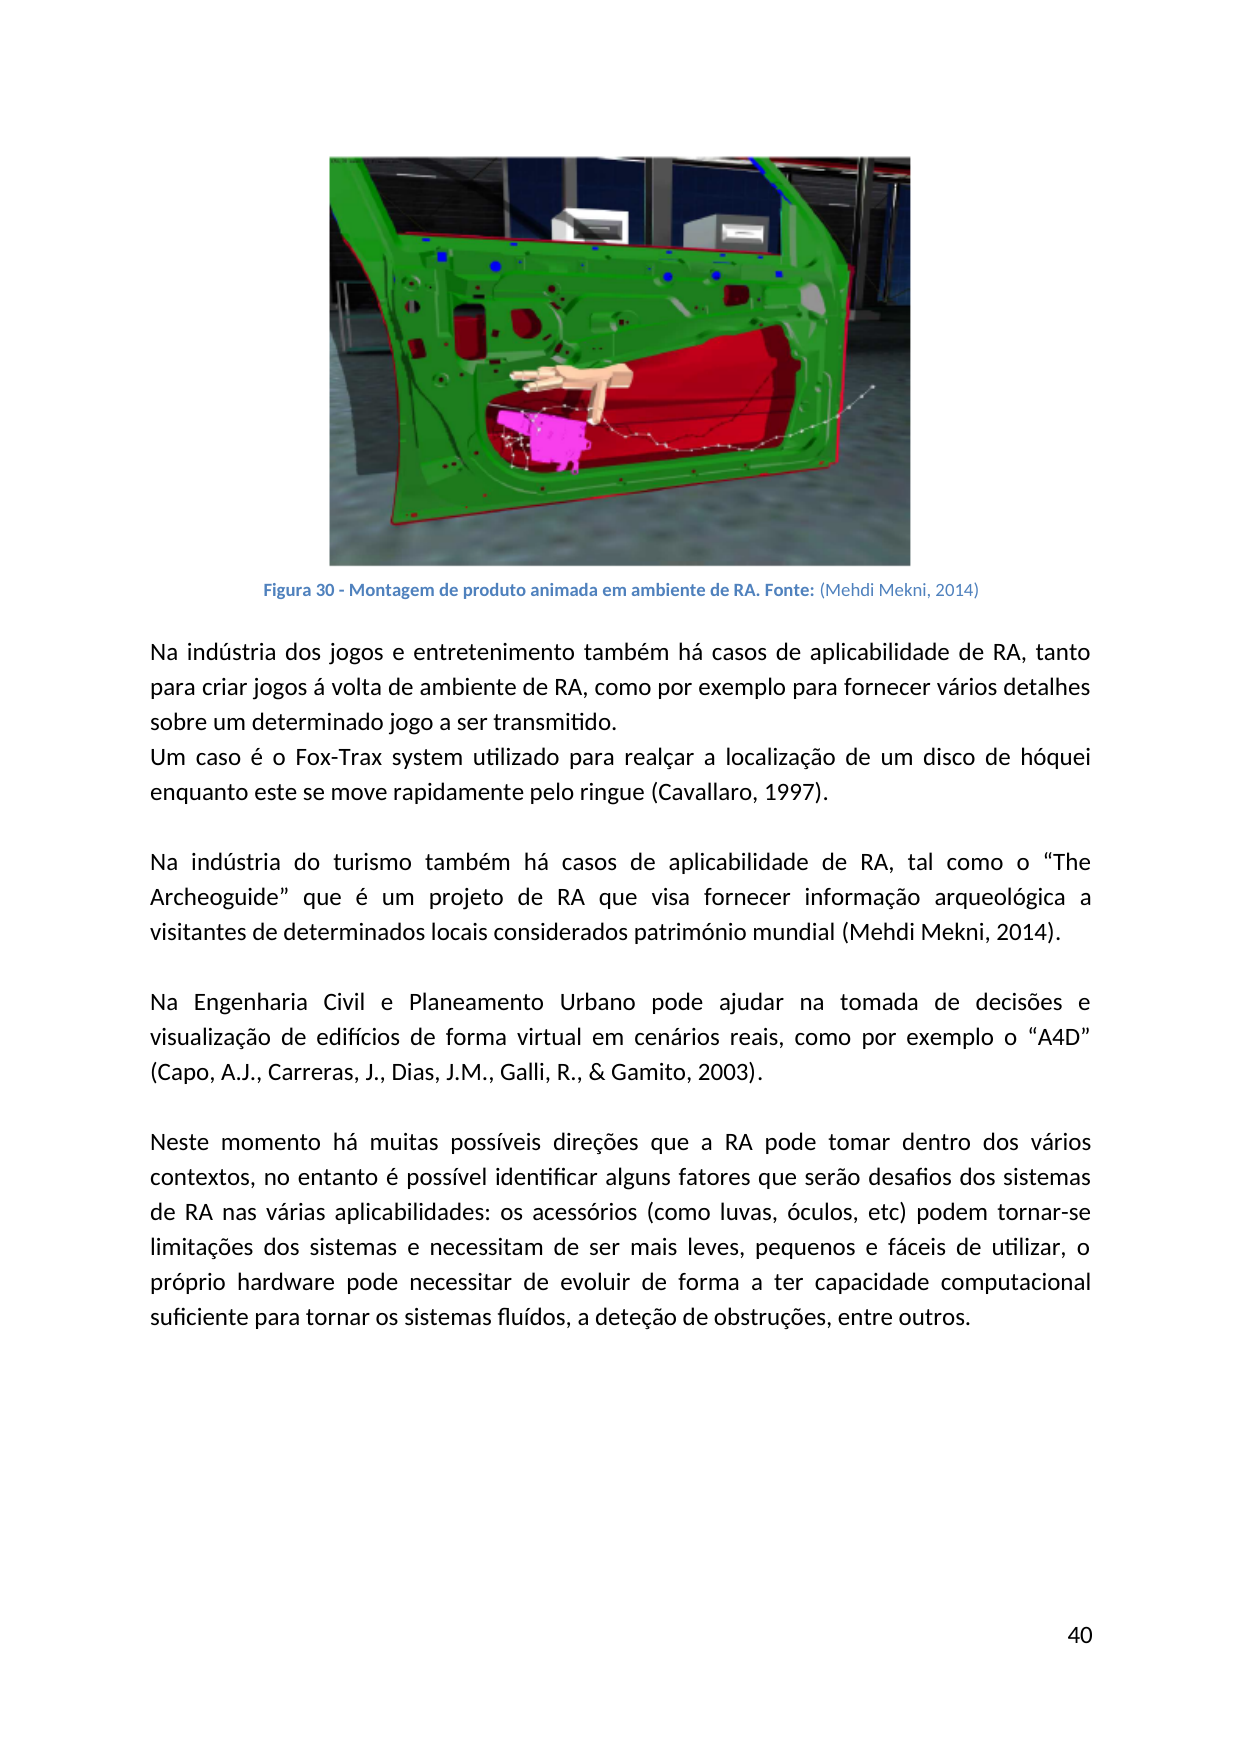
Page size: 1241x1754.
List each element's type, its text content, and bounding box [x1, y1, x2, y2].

text Na indústria do turismo também há casos de aplicabilidade de RA, tal como o “The Archeoguide” que é um projeto de RA que visa fornecer informação arqueológica a visitantes de determinados locais considerados património mundial (Mehdi Mekni, 2014). [150, 846, 1092, 946]
text Na indústria dos jogos e entretenimento também há casos de aplicabilidade de RA, tanto para criar jogos á volta de ambiente de RA, como por exemplo para fornecer vários detalhes sobre um determinado jogo a ser transmitido. [150, 636, 1092, 736]
text Neste momento há muitas possíveis direções que a RA pode tomar dentro dos vários contextos, no entanto é possível identificar alguns fatores que serão desafios dos sistemas de RA nas várias aplicabilidades: os acessórios (como luvas, óculos, etc) podem tornar-se limitações dos sistemas e necessitam de ser mais leves, pequenos e fáceis de utilizar, o próprio hardware pode necessitar de evoluir de forma a ter capacidade computacional suficiente para tornar os sistemas fluídos, a deteção de obstruções, entre outros. [150, 1126, 1092, 1331]
text Um caso é o Fox-Trax system utilizado para realçar a localização de um disco de hóquei enquanto este se move rapidamente pelo ringue (Cavallaro, 1997). [150, 741, 1092, 806]
picture [322, 150, 920, 574]
text Na Engenharia Civil e Planeamento Urbano pode ajudar na tomada de decisões e visualização de edifícios de forma virtual em cenários reais, como por exemplo o “A4D” (Capo, A.J., Carreras, J., Dias, J.M., Galli, R., & Gamito, 2003). [150, 986, 1092, 1086]
